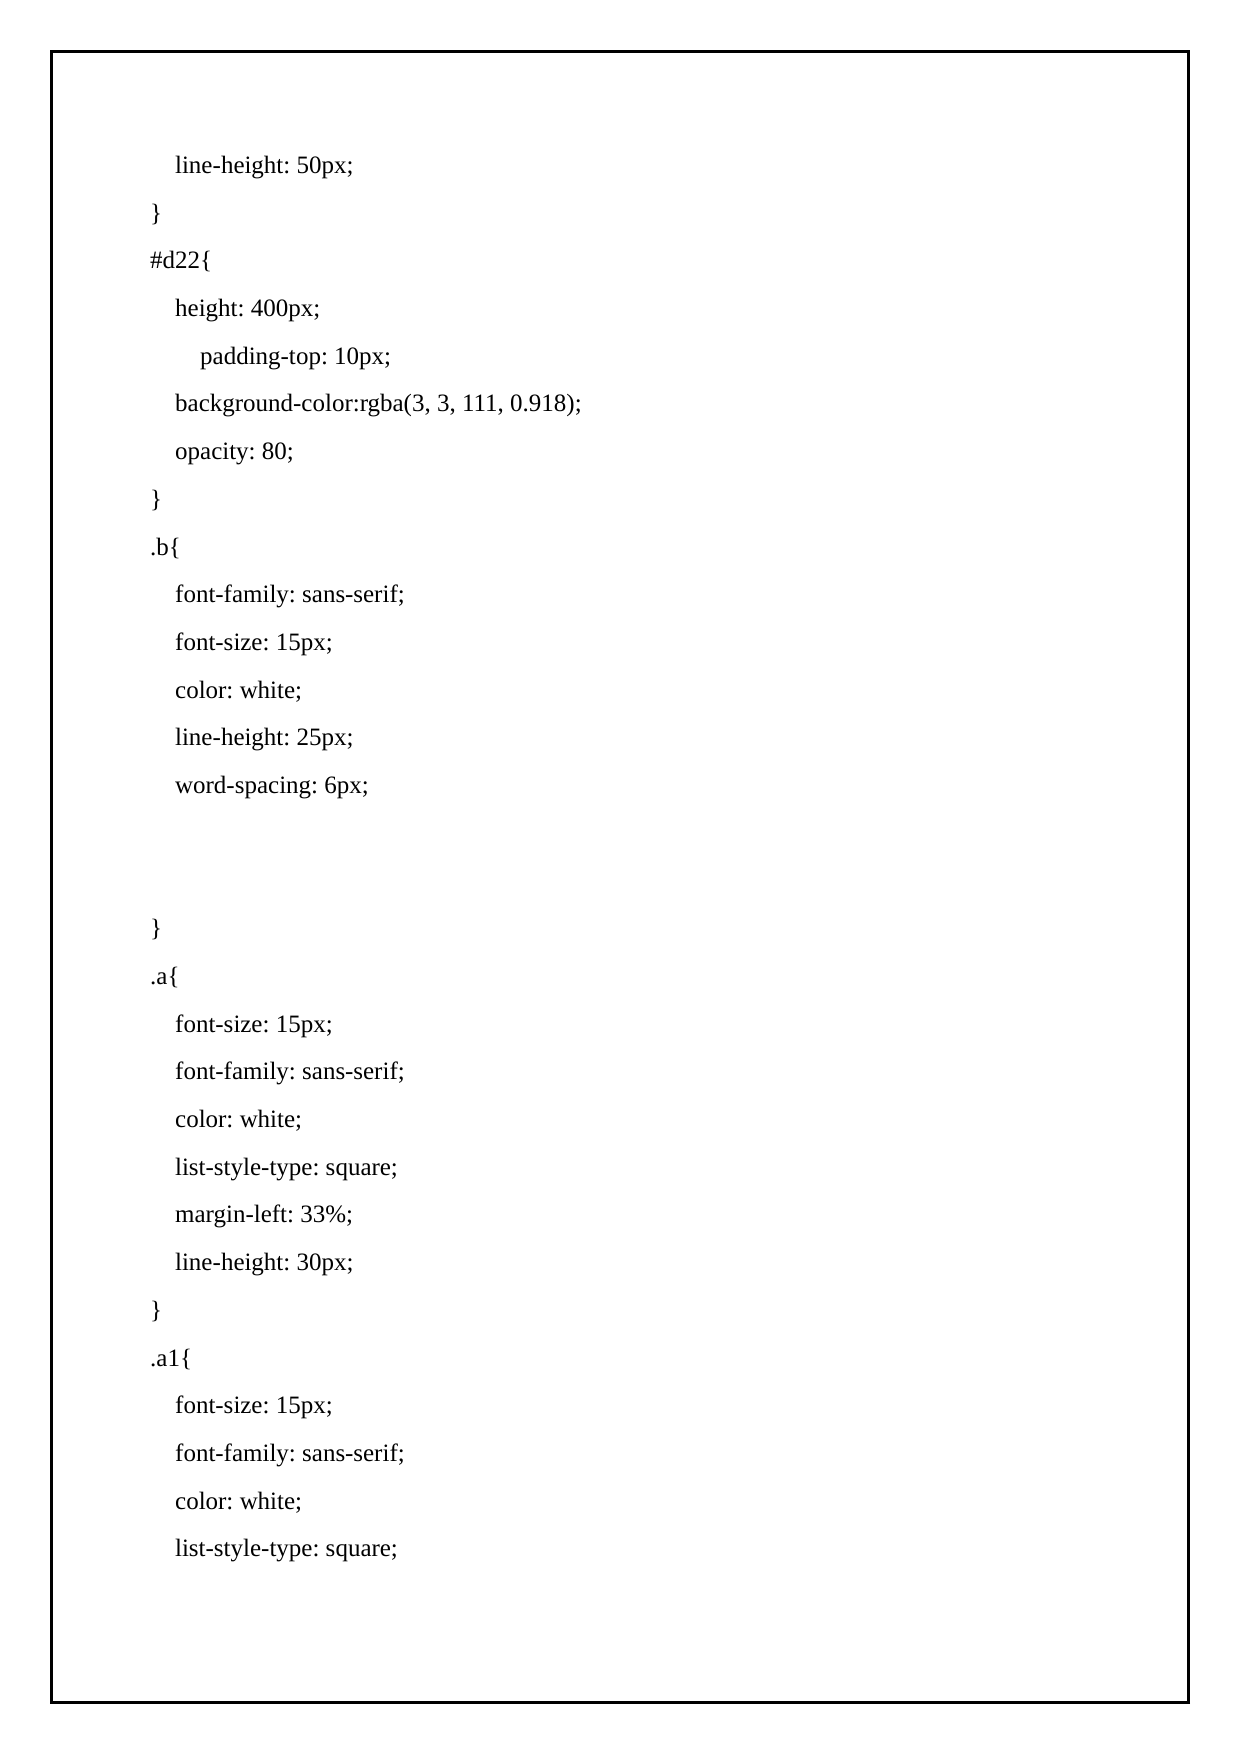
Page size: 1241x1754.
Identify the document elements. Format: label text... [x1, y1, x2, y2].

text font-size: 15px; [150, 1009, 1090, 1037]
text color: white; [150, 675, 1090, 703]
text font-family: sans-serif; [150, 1438, 1090, 1467]
text } [150, 484, 1090, 513]
text } [150, 1295, 1090, 1324]
text #d22{ [150, 245, 1090, 274]
text font-family: sans-serif; [150, 1056, 1090, 1085]
text .b{ [150, 532, 1090, 560]
text opacity: 80; [150, 436, 1090, 465]
text line-height: 25px; [150, 722, 1090, 751]
text } [150, 198, 1090, 226]
text padding-top: 10px; [150, 341, 1090, 369]
text list-style-type: square; [150, 1533, 1090, 1562]
text font-size: 15px; [150, 1390, 1090, 1419]
text height: 400px; [150, 293, 1090, 322]
text line-height: 50px; [150, 150, 1090, 179]
text font-size: 15px; [150, 627, 1090, 656]
text .a1{ [150, 1343, 1090, 1371]
text color: white; [150, 1486, 1090, 1514]
text .a{ [150, 961, 1090, 990]
text } [150, 913, 1090, 942]
text background-color:rgba(3, 3, 111, 0.918); [150, 388, 1090, 417]
text word-spacing: 6px; [150, 770, 1090, 799]
text line-height: 30px; [150, 1247, 1090, 1276]
text font-family: sans-serif; [150, 579, 1090, 608]
text color: white; [150, 1104, 1090, 1133]
text margin-left: 33%; [150, 1199, 1090, 1228]
text list-style-type: square; [150, 1152, 1090, 1181]
